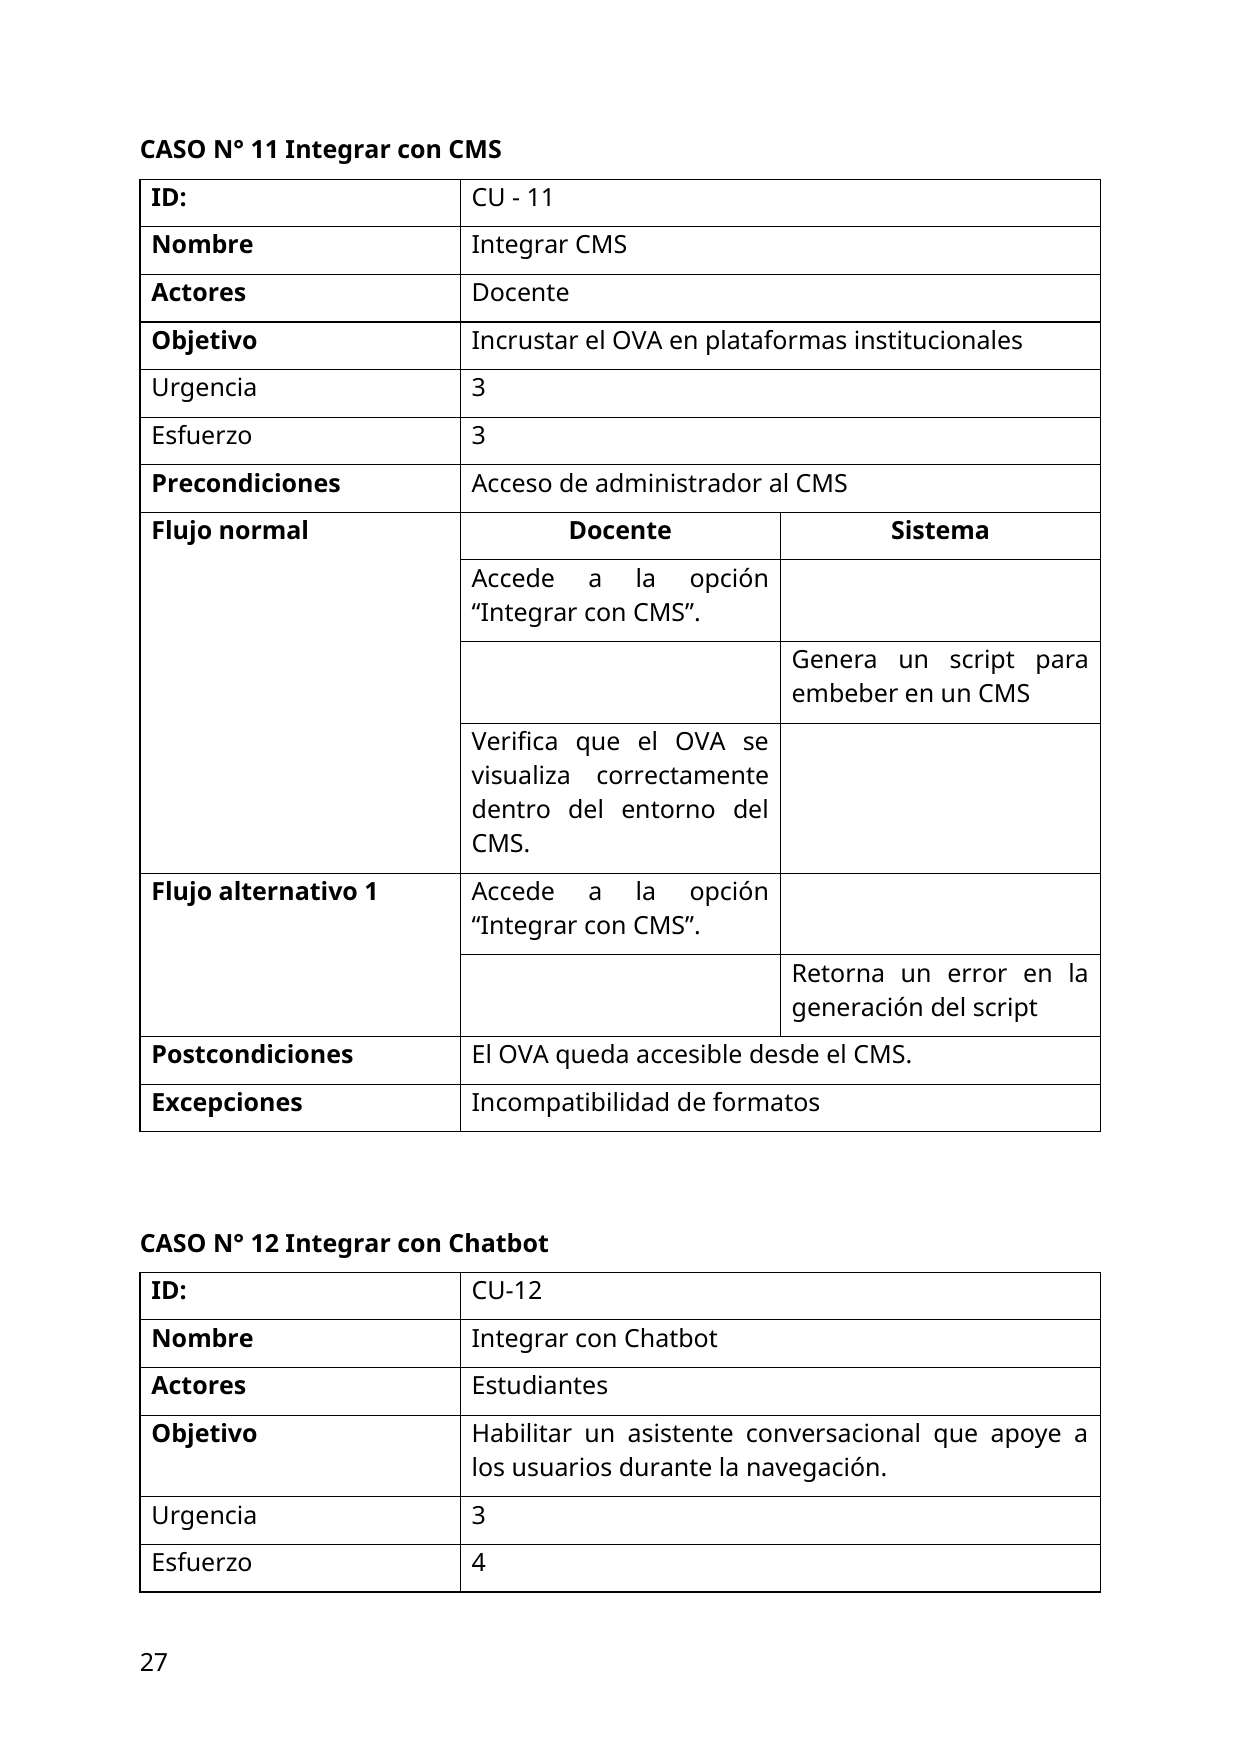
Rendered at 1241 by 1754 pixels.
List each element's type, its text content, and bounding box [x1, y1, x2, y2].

table_cell Postcondiciones [141, 1037, 460, 1083]
table_cell Precondiciones [141, 465, 460, 512]
table_cell Genera un script para embeber en un CMS [781, 642, 1100, 723]
table_cell Docente [461, 513, 780, 559]
table_cell [461, 955, 780, 1036]
table_cell Esfuerzo [141, 1545, 460, 1591]
table_cell Integrar CMS [461, 227, 1100, 274]
table_cell [781, 560, 1100, 641]
table_cell Excepciones [141, 1085, 460, 1131]
table_header CU-12 [461, 1273, 1100, 1319]
table_cell Actores [141, 1368, 460, 1414]
table_cell 3 [461, 418, 1100, 464]
text CASO N° 11 Integrar con CMS [139, 132, 1101, 166]
table_cell Flujo alternativo 1 [141, 874, 460, 1036]
table_cell 3 [461, 1497, 1100, 1544]
table_cell Urgencia [141, 1497, 460, 1544]
table_cell Accede a la opción “Integrar con CMS”. [461, 560, 780, 641]
table_cell Actores [141, 275, 460, 321]
table_cell Objetivo [141, 1416, 460, 1496]
table_cell Estudiantes [461, 1368, 1100, 1414]
table_cell [781, 874, 1100, 954]
table_cell Flujo normal [141, 513, 460, 872]
table_cell Docente [461, 275, 1100, 321]
table_cell Urgencia [141, 370, 460, 417]
table_header ID: [141, 180, 460, 226]
table_cell 4 [461, 1545, 1100, 1591]
table_cell Esfuerzo [141, 418, 460, 464]
table_header CU - 11 [461, 180, 1100, 226]
table_cell Incrustar el OVA en plataformas institucionales [461, 323, 1100, 369]
table_cell Nombre [141, 1320, 460, 1367]
table_cell Habilitar un asistente conversacional que apoye a los usuarios durante la navegación. [461, 1416, 1100, 1496]
table_cell Retorna un error en la generación del script [781, 955, 1100, 1036]
table_cell Objetivo [141, 323, 460, 369]
text CASO N° 12 Integrar con Chatbot [139, 1225, 1101, 1259]
table_cell Nombre [141, 227, 460, 274]
table_cell Sistema [781, 513, 1100, 559]
table_cell Acceso de administrador al CMS [461, 465, 1100, 512]
table_cell Verifica que el OVA se visualiza correctamente dentro del entorno del CMS. [461, 724, 780, 872]
table_cell Incompatibilidad de formatos [461, 1085, 1100, 1131]
table_cell El OVA queda accesible desde el CMS. [461, 1037, 1100, 1083]
table_cell [781, 724, 1100, 872]
table_cell Integrar con Chatbot [461, 1320, 1100, 1367]
table_cell Accede a la opción “Integrar con CMS”. [461, 874, 780, 954]
table_header ID: [141, 1273, 460, 1319]
table_cell 3 [461, 370, 1100, 417]
table_cell [461, 642, 780, 723]
